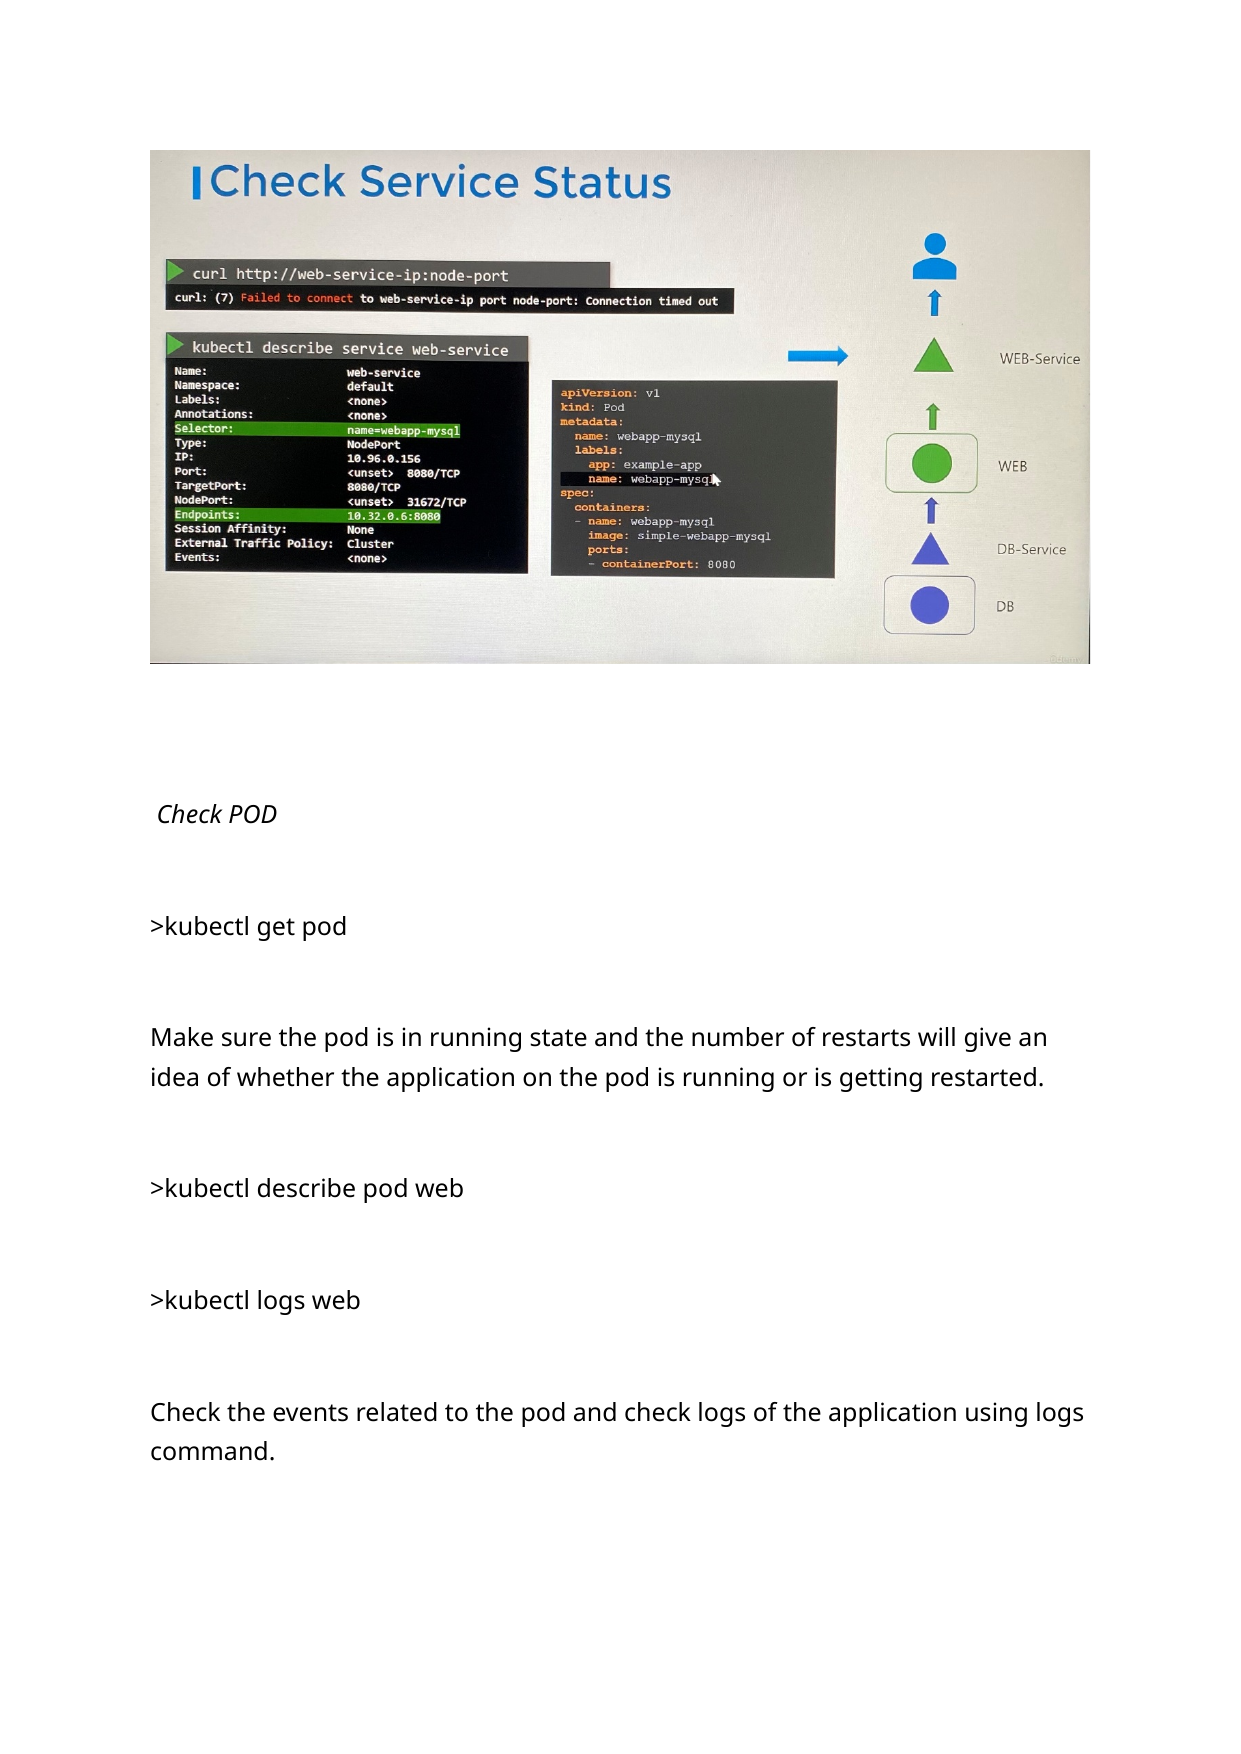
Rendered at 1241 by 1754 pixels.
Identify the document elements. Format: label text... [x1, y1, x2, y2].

text Make sure the pod is in running state and the number of restarts will give an idea of whether the application on the pod is running or is getting restarted. [150, 1020, 1090, 1093]
text >kubectl describe pod web [150, 1171, 1090, 1205]
text >kubectl get pod [150, 908, 1090, 942]
text >kubectl logs web [150, 1282, 1090, 1317]
picture [150, 150, 1091, 664]
text Check POD [150, 797, 1090, 831]
text Check the events related to the pod and check logs of the application using logs command. [150, 1394, 1090, 1467]
